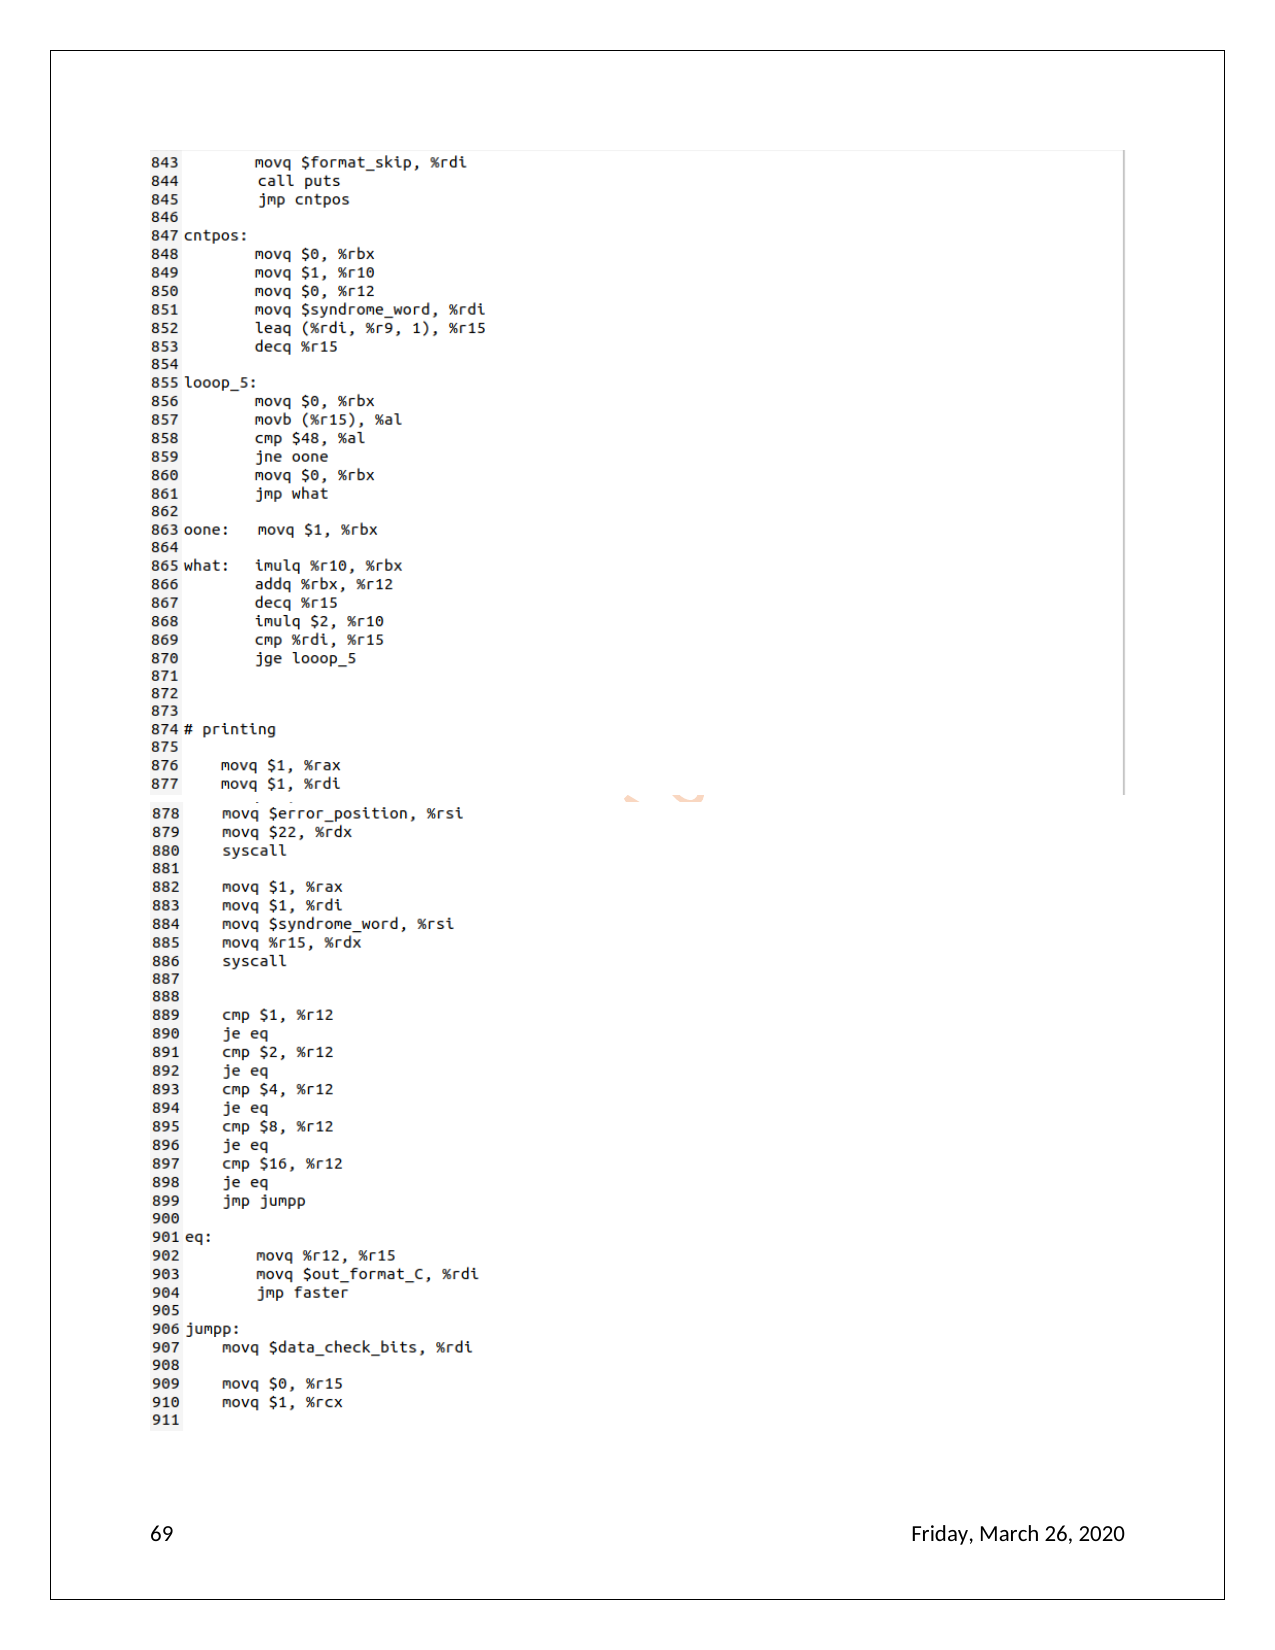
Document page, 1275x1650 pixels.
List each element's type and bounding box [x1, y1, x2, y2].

picture [150, 802, 1125, 1431]
picture [150, 150, 1125, 795]
